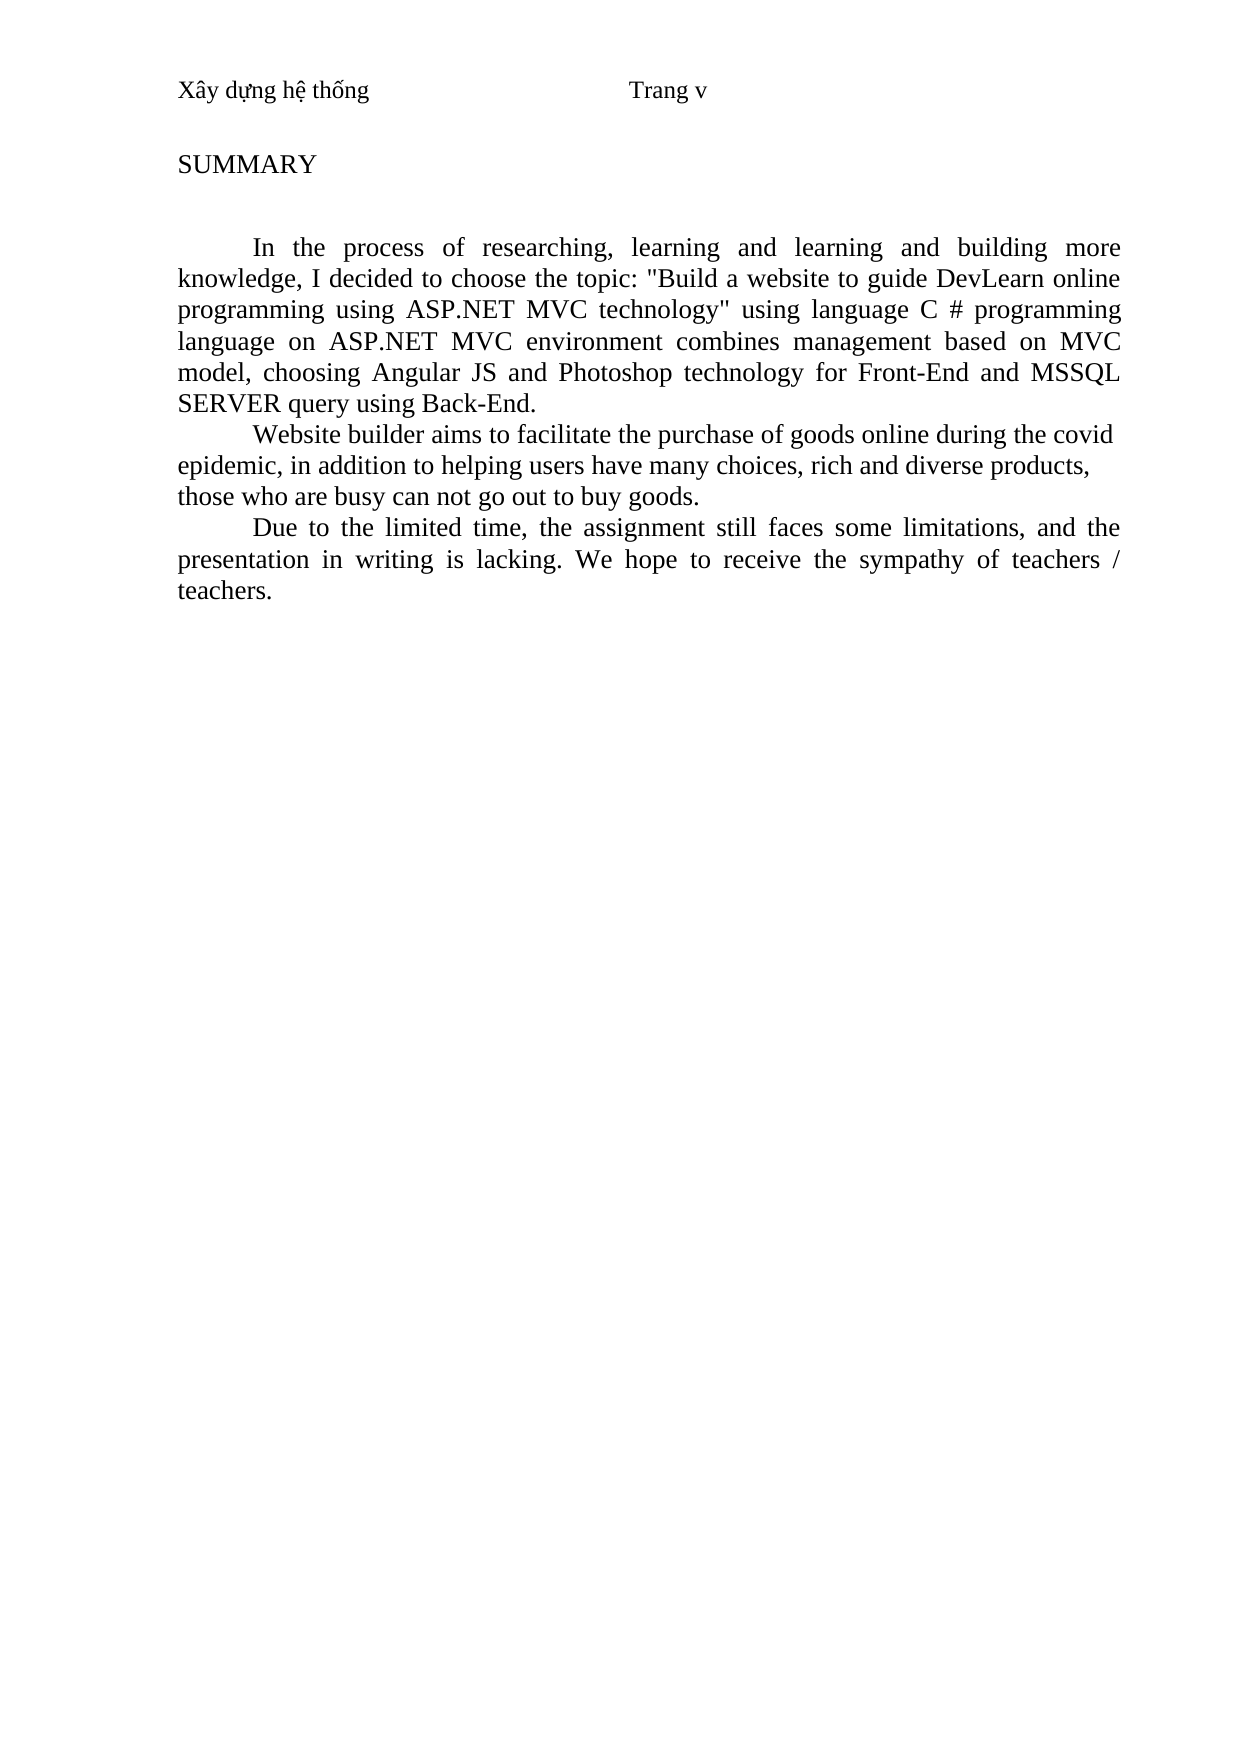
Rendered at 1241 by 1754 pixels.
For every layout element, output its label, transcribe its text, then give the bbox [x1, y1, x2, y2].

text SUMMARY [177, 148, 1122, 179]
text Due to the limited time, the assignment still faces some limitations, and the presentation in writing is lacking. We hope to receive the sympathy of teachers / teachers. [177, 512, 1122, 605]
text Website builder aims to facilitate the purchase of goods online during the covid epidemic, in addition to helping users have many choices, rich and diverse products, those who are busy can not go out to buy goods. [177, 418, 1122, 512]
text In the process of researching, learning and learning and building more knowledge, I decided to choose the topic: "Build a website to guide DevLearn online programming using ASP.NET MVC technology" using language C # programming language on ASP.NET MVC environment combines management based on MVC model, choosing Angular JS and Photoshop technology for Front-End and MSSQL SERVER query using Back-End. [177, 231, 1122, 418]
